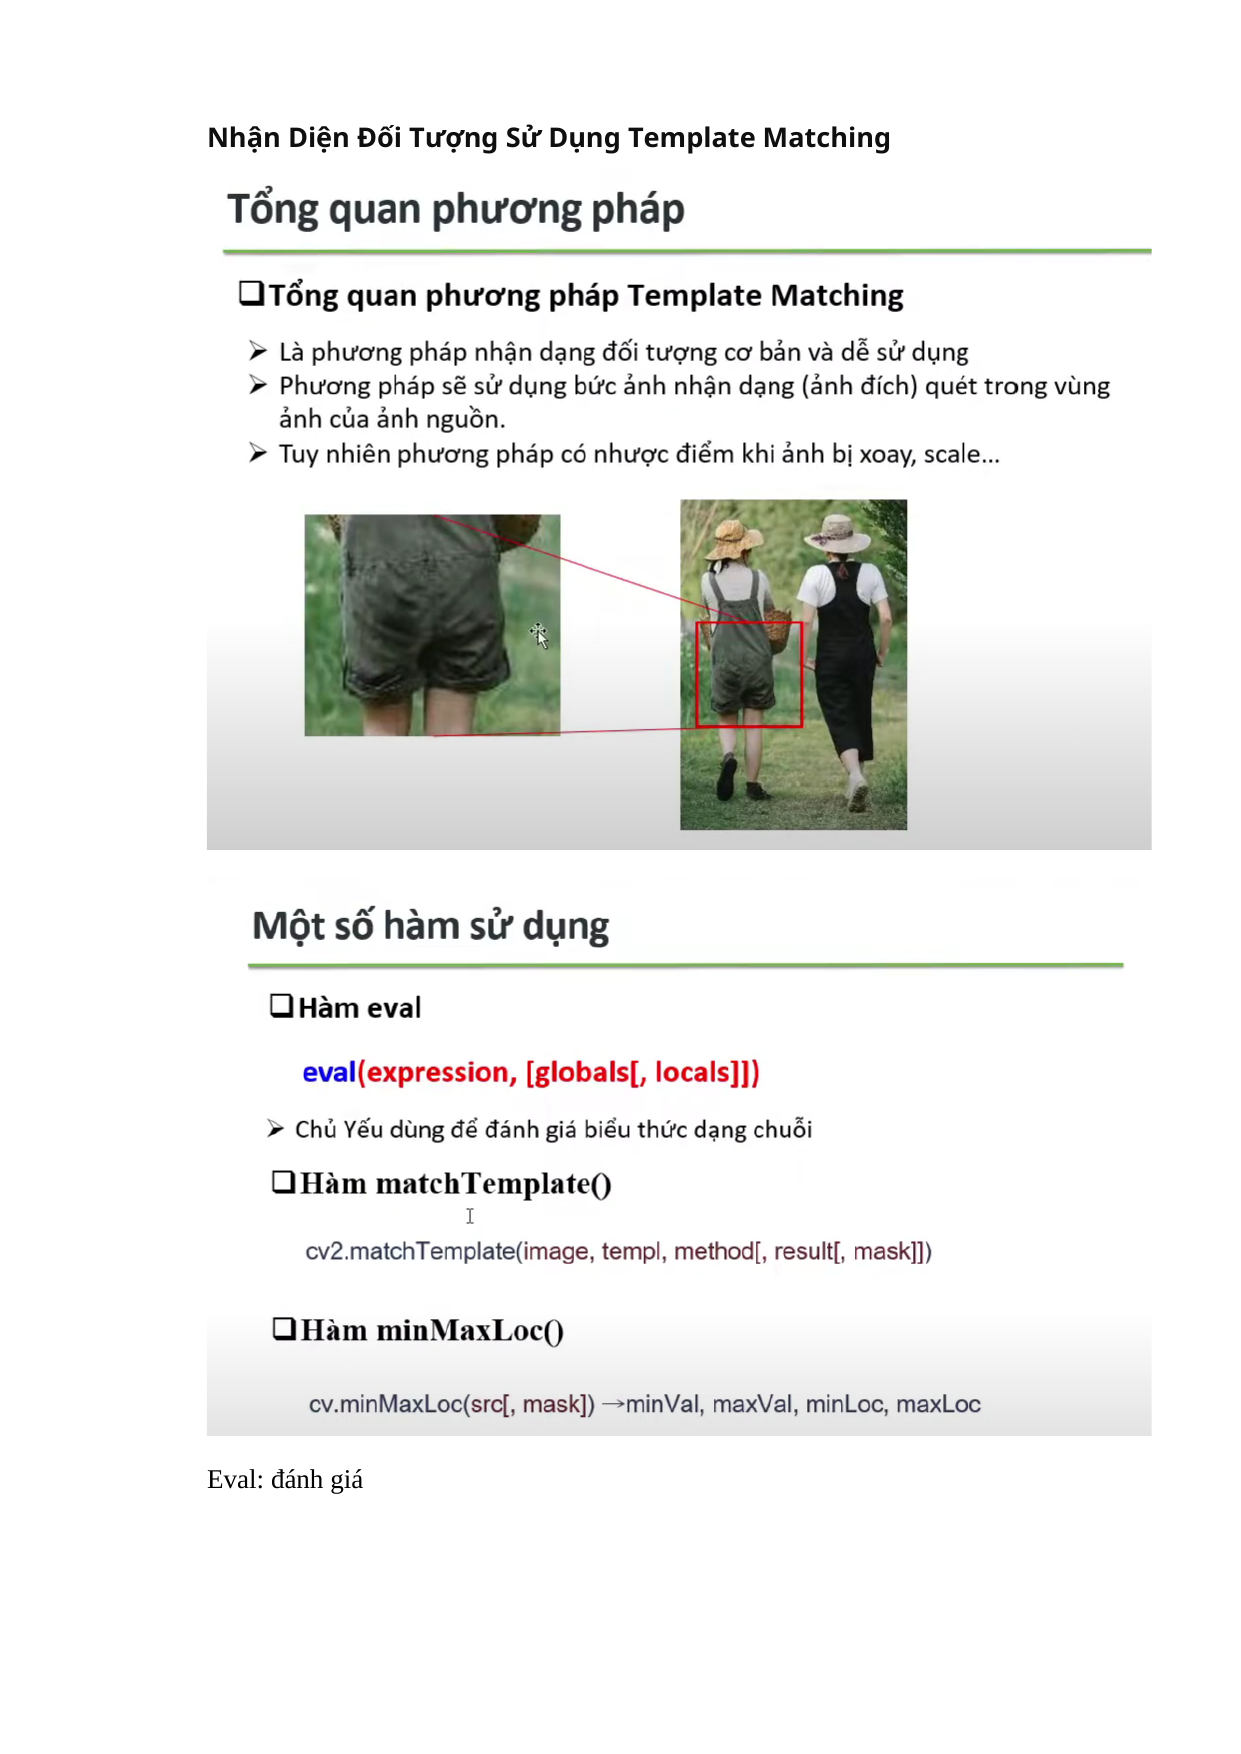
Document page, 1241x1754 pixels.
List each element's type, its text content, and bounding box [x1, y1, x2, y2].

picture [206, 876, 1152, 1436]
picture [206, 167, 1152, 850]
text Eval: đánh giá [207, 1463, 1152, 1494]
subtitle Nhận Diện Đối Tượng Sử Dụng Template Matching [207, 118, 1152, 155]
